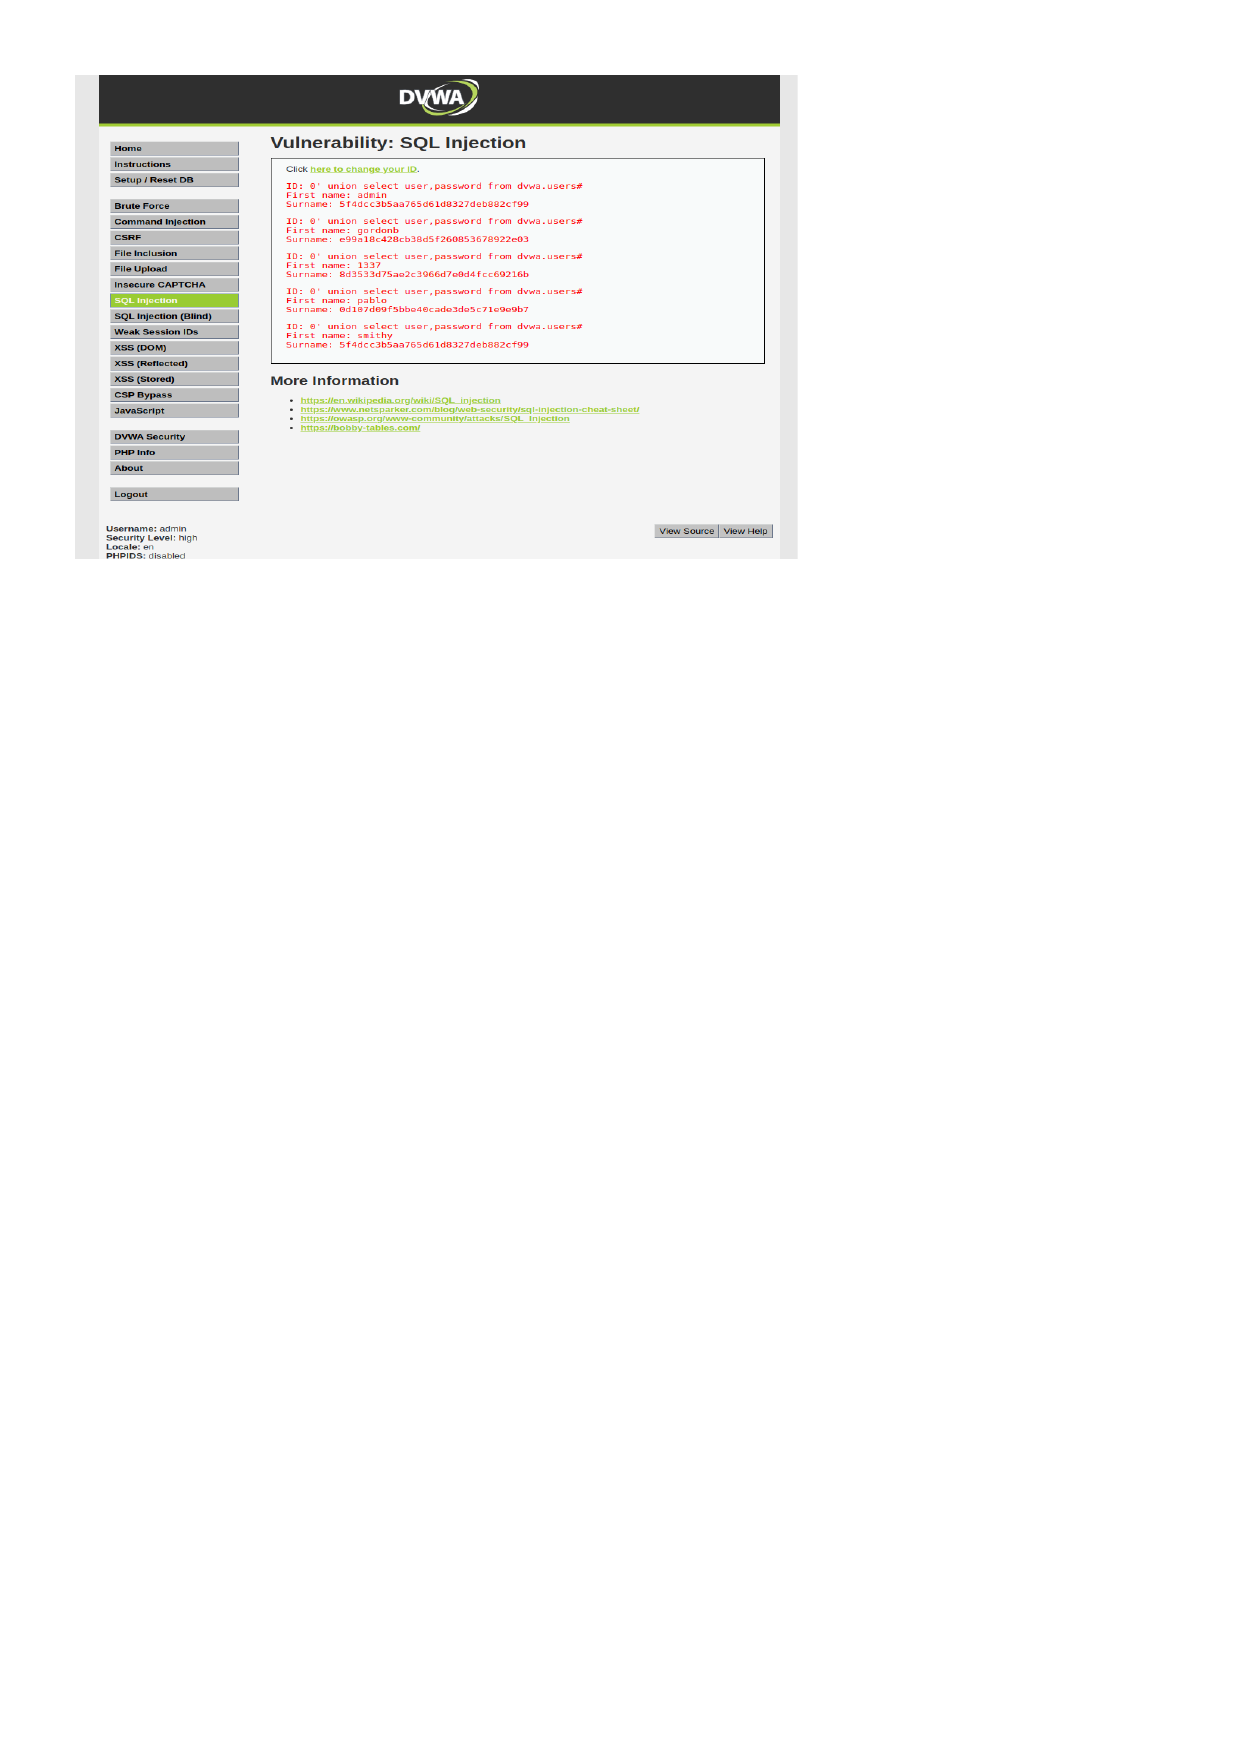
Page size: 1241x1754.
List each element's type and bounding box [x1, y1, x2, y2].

picture [75, 75, 798, 559]
